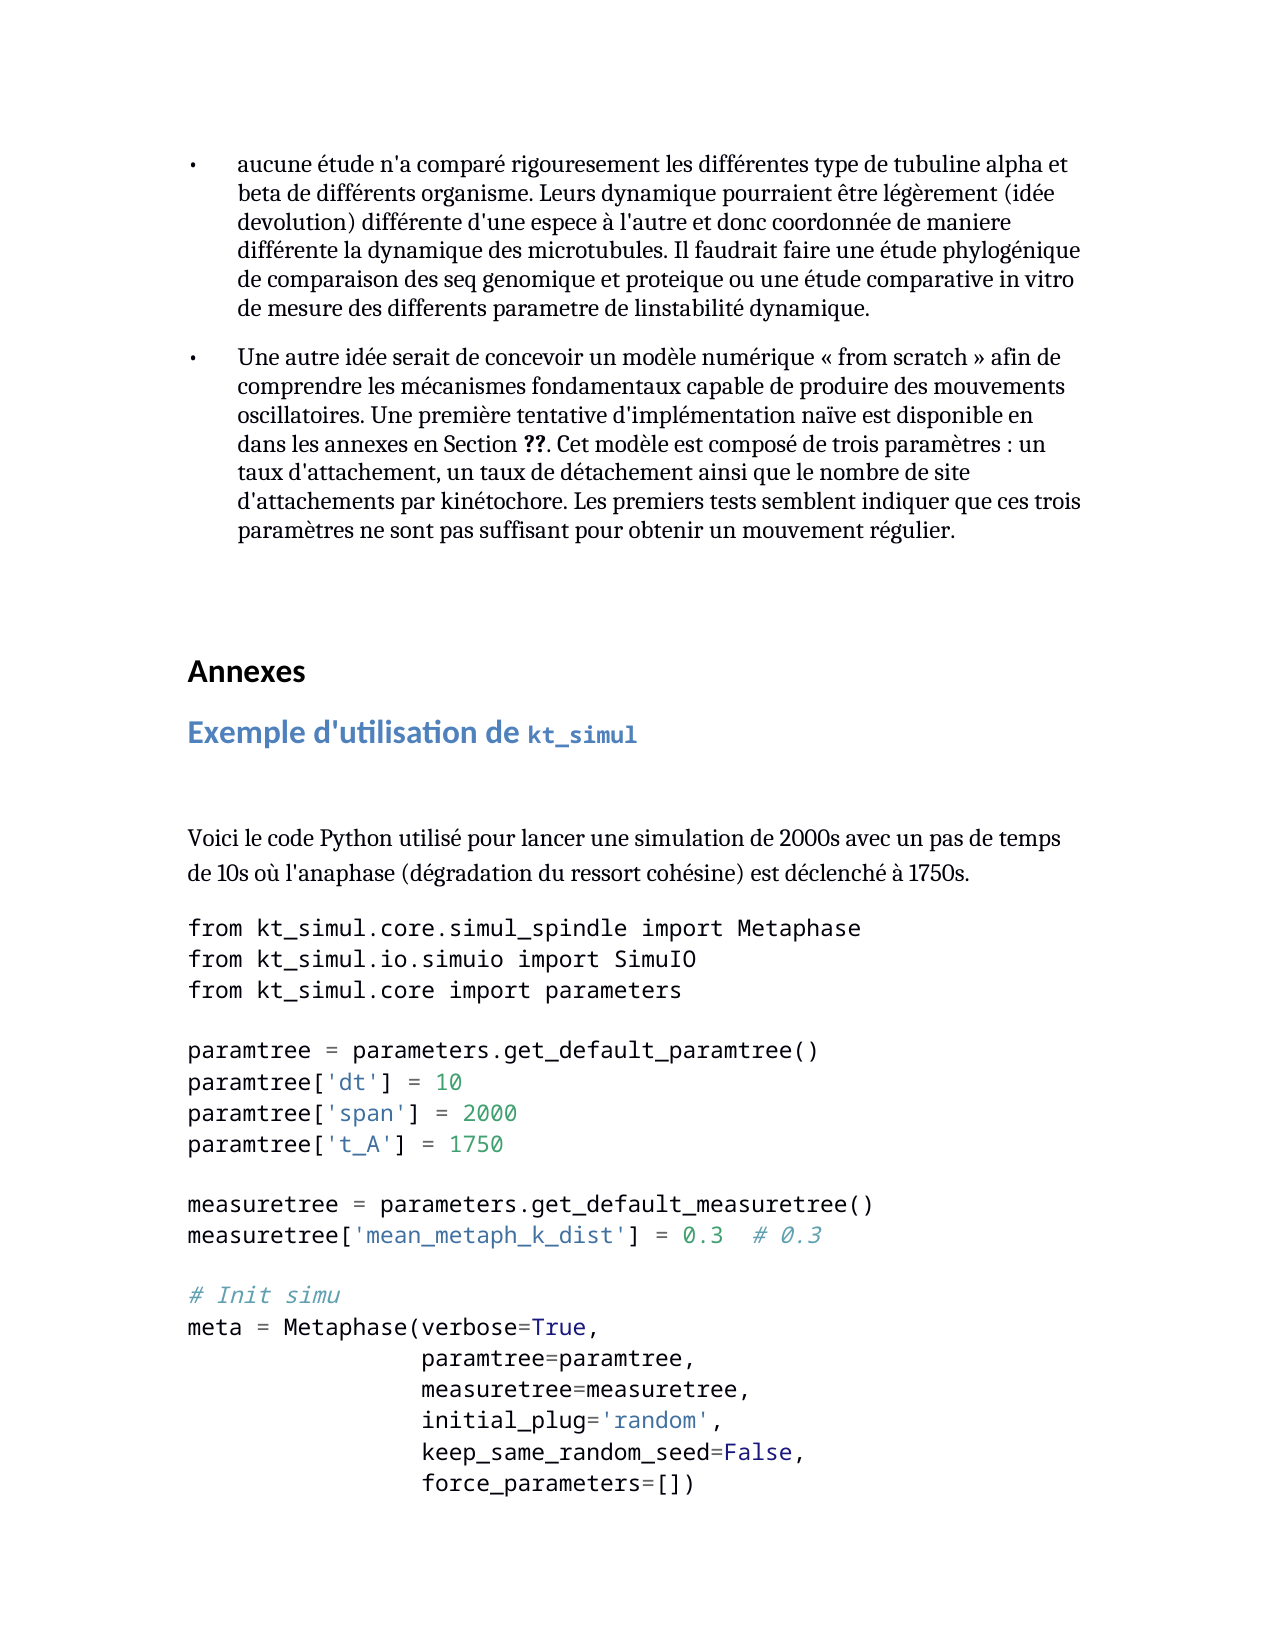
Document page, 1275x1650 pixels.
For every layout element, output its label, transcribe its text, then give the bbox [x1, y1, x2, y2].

subtitle Exemple d'utilisation de kt_simul [187, 711, 1087, 752]
list aucune étude n'a comparé rigouresement les différentes type de tubuline alpha et beta de différents organisme. Leurs dynamique pourraient être légèrement (idée devolution) différente d'une espece à l'autre et donc coordonnée de maniere différente la dynamique des microtubules. Il faudrait faire une étude phylogénique de comparaison des seq genomique et proteique ou une étude comparative in vitro de mesure des differents parametre de linstabilité dynamique. [187, 150, 1087, 322]
text Voici le code Python utilisé pour lancer une simulation de 2000s avec un pas de temps de 10s où l'anaphase (dégradation du ressort cohésine) est déclenché à 1750s. [187, 824, 1087, 887]
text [187, 912, 1087, 1498]
subtitle Annexes [187, 650, 1087, 691]
list Une autre idée serait de concevoir un modèle numérique « from scratch » afin de comprendre les mécanismes fondamentaux capable de produire des mouvements oscillatoires. Une première tentative d'implémentation naïve est disponible en dans les annexes en Section ??. Cet modèle est composé de trois paramètres : un taux d'attachement, un taux de détachement ainsi que le nombre de site d'attachements par kinétochore. Les premiers tests semblent indiquer que ces trois paramètres ne sont pas suffisant pour obtenir un mouvement régulier. [187, 343, 1087, 544]
